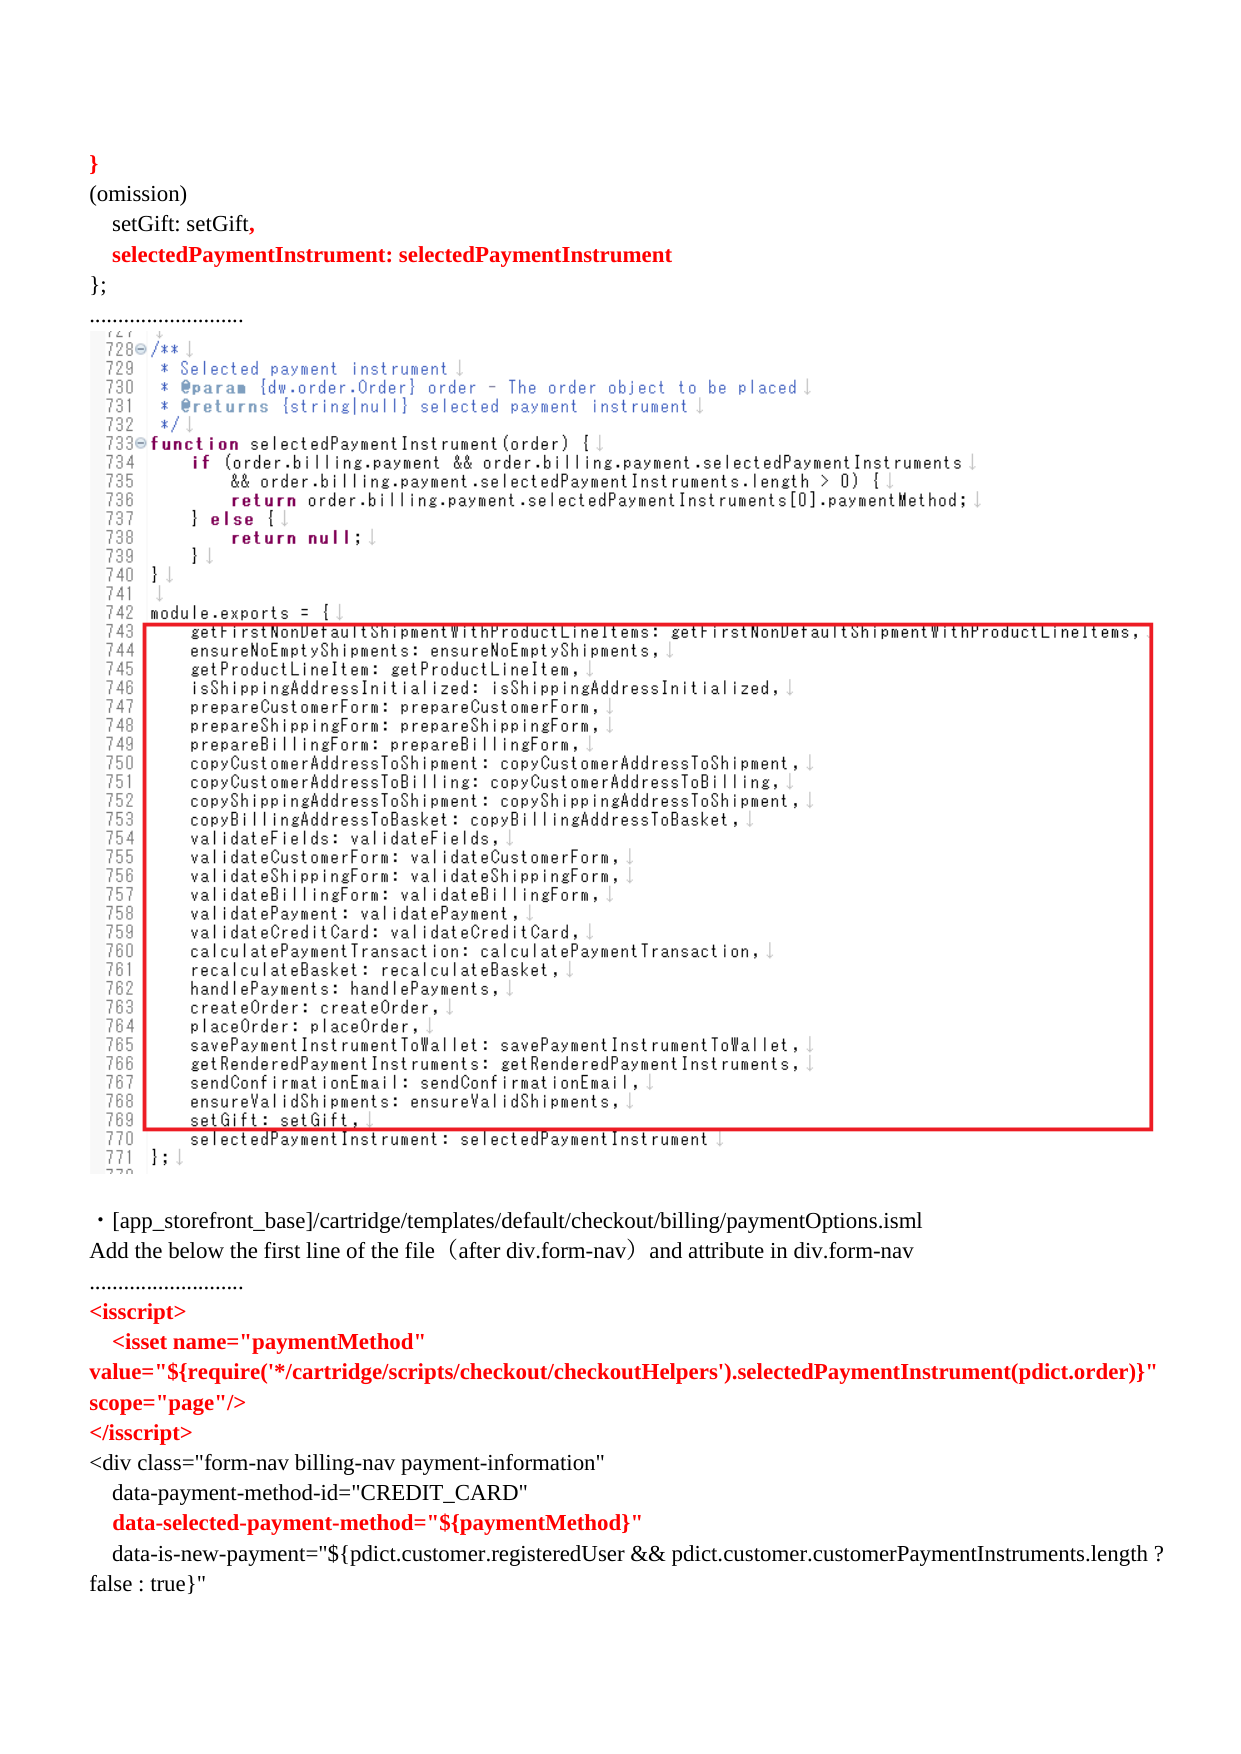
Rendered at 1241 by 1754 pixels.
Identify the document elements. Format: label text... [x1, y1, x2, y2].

text <isset name="paymentMethod" value="${require('*/cartridge/scripts/checkout/checkoutHelpers').selectedPaymentInstrument(pdict.order)}" scope="page"/> [89, 1328, 1181, 1415]
text Add the below the first line of the file（after div.form-nav）and attribute in div.form-nav [89, 1237, 1181, 1264]
text data-payment-method-id="CREDIT_CARD" [89, 1479, 1181, 1506]
text </isscript> [89, 1419, 1181, 1445]
text } [89, 150, 1181, 176]
text <div class="form-nav billing-nav payment-information" [89, 1449, 1181, 1475]
text data-selected-payment-method="${paymentMethod}" [89, 1509, 1181, 1536]
text (omission) [89, 180, 1181, 207]
text setGift: setGift, [89, 210, 1181, 237]
text selectedPaymentInstrument: selectedPaymentInstrument [89, 241, 1181, 267]
text ・[app_storefront_base]/cartridge/templates/default/checkout/billing/paymentOptions.isml [89, 1207, 1181, 1234]
picture [89, 331, 1162, 1174]
text ........................... [89, 1268, 1181, 1294]
text data-is-new-payment="${pdict.customer.registeredUser && pdict.customer.customerPaymentInstruments.length ? false : true}" [89, 1539, 1181, 1596]
text ........................... [89, 301, 1181, 327]
text <isscript> [89, 1298, 1181, 1324]
text }; [89, 271, 1181, 297]
